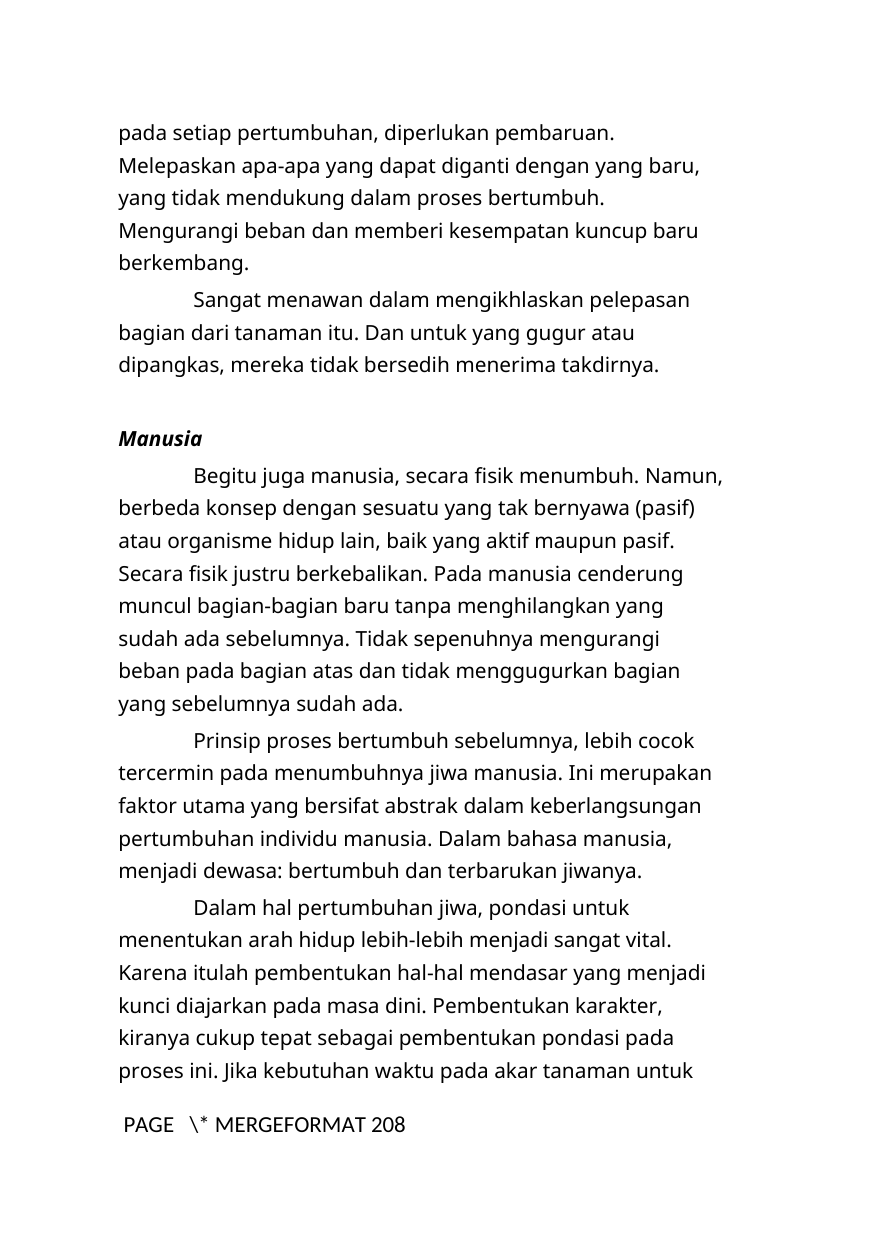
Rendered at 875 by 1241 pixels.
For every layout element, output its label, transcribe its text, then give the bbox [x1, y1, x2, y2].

text Manusia [118, 424, 726, 452]
text Prinsip proses bertumbuh sebelumnya, lebih cocok tercermin pada menumbuhnya jiwa manusia. Ini merupakan faktor utama yang bersifat abstrak dalam keberlangsungan pertumbuhan individu manusia. Dalam bahasa manusia, menjadi dewasa: bertumbuh dan terbarukan jiwanya. [118, 726, 726, 885]
text Sangat menawan dalam mengikhlaskan pelepasan bagian dari tanaman itu. Dan untuk yang gugur atau dipangkas, mereka tidak bersedih menerima takdirnya. [118, 285, 726, 379]
text Begitu juga manusia, secara fisik menumbuh. Namun, berbeda konsep dengan sesuatu yang tak bernyawa (pasif) atau organisme hidup lain, baik yang aktif maupun pasif. Secara fisik justru berkebalikan. Pada manusia cenderung muncul bagian-bagian baru tanpa menghilangkan yang sudah ada sebelumnya. Tidak sepenuhnya mengurangi beban pada bagian atas dan tidak menggugurkan bagian yang sebelumnya sudah ada. [118, 461, 726, 717]
